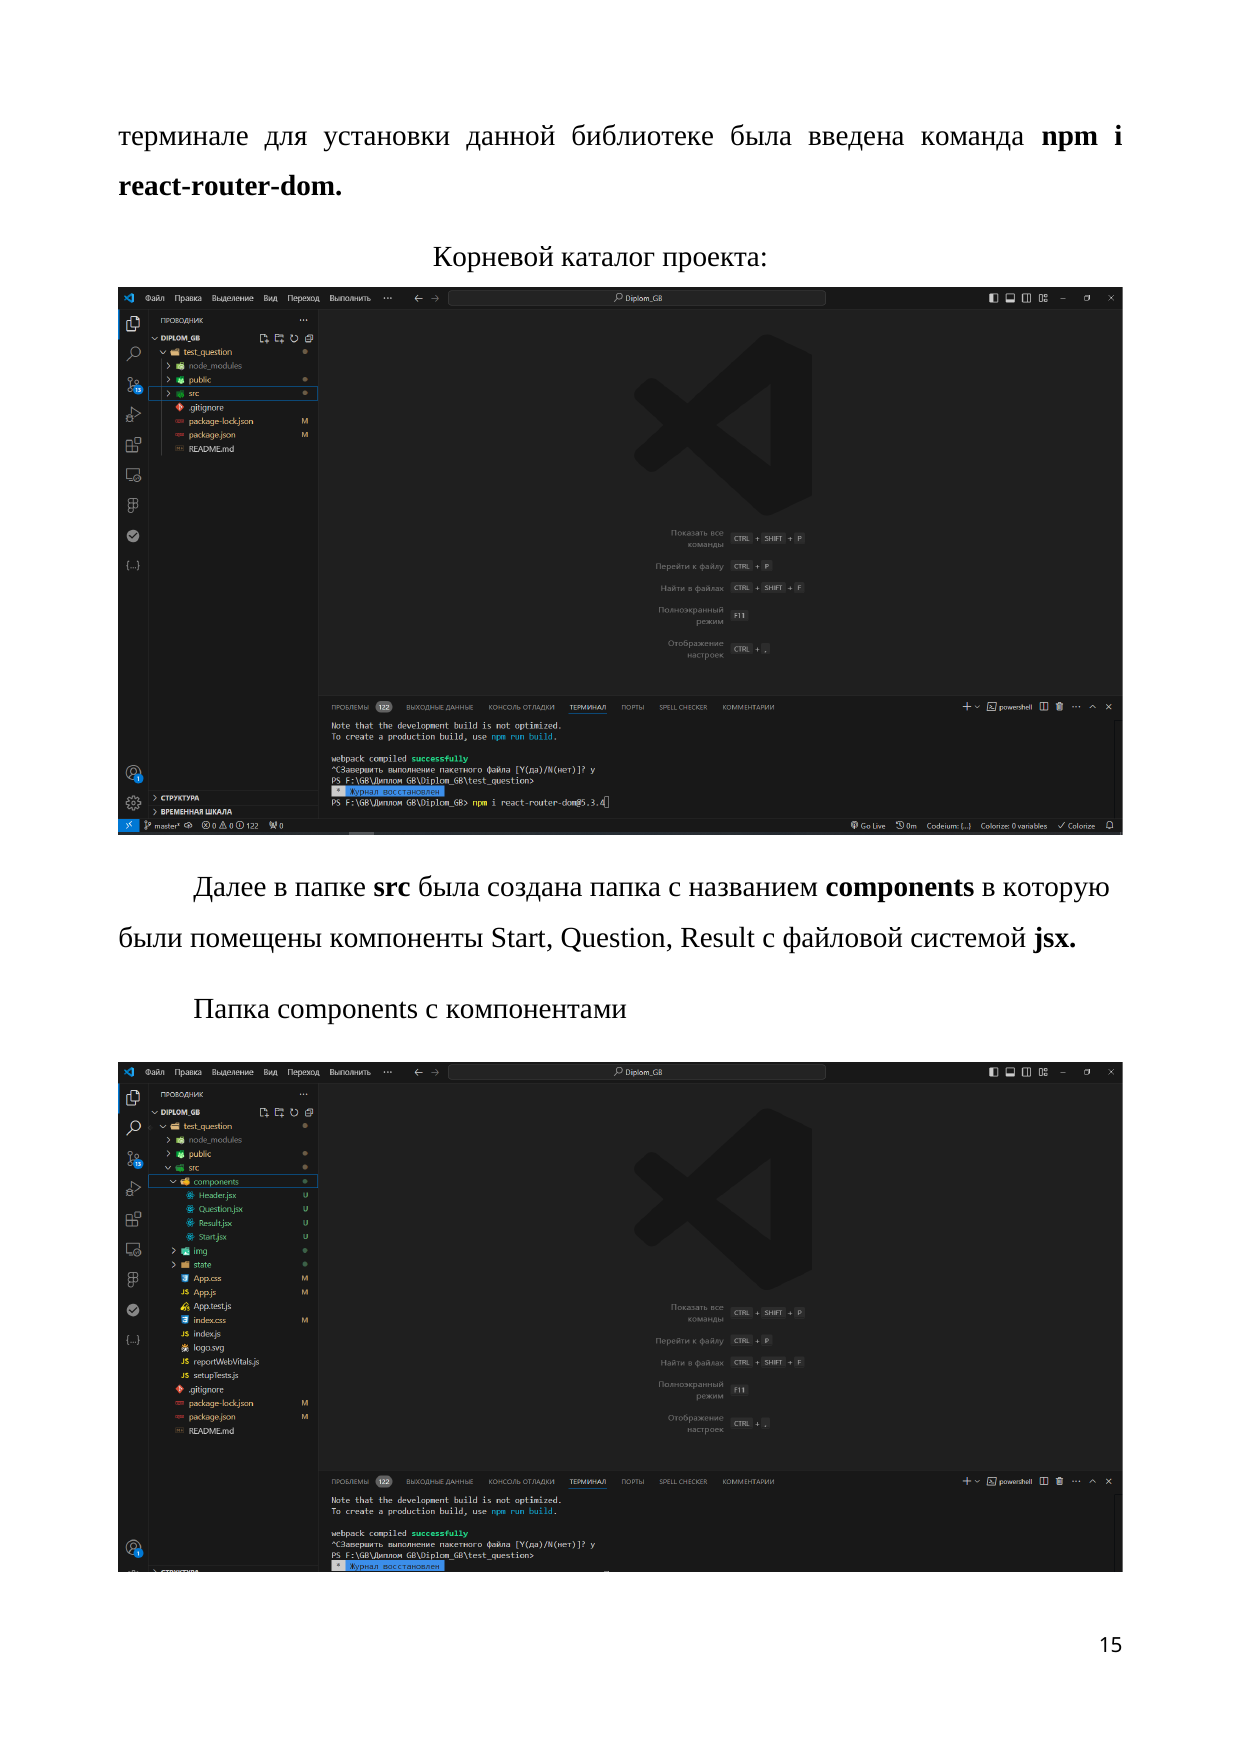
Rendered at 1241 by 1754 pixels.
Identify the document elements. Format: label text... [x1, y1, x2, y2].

text Корневой каталог проекта: [118, 239, 1122, 287]
picture [118, 287, 1123, 835]
text Папка components c компонентами [118, 991, 1122, 1024]
text Далее в папке src была создана папка с названием components в которую были помещены компоненты Start, Question, Result с файловой системой jsx. [118, 869, 1122, 953]
picture [118, 1062, 1123, 1572]
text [118, 118, 1122, 202]
